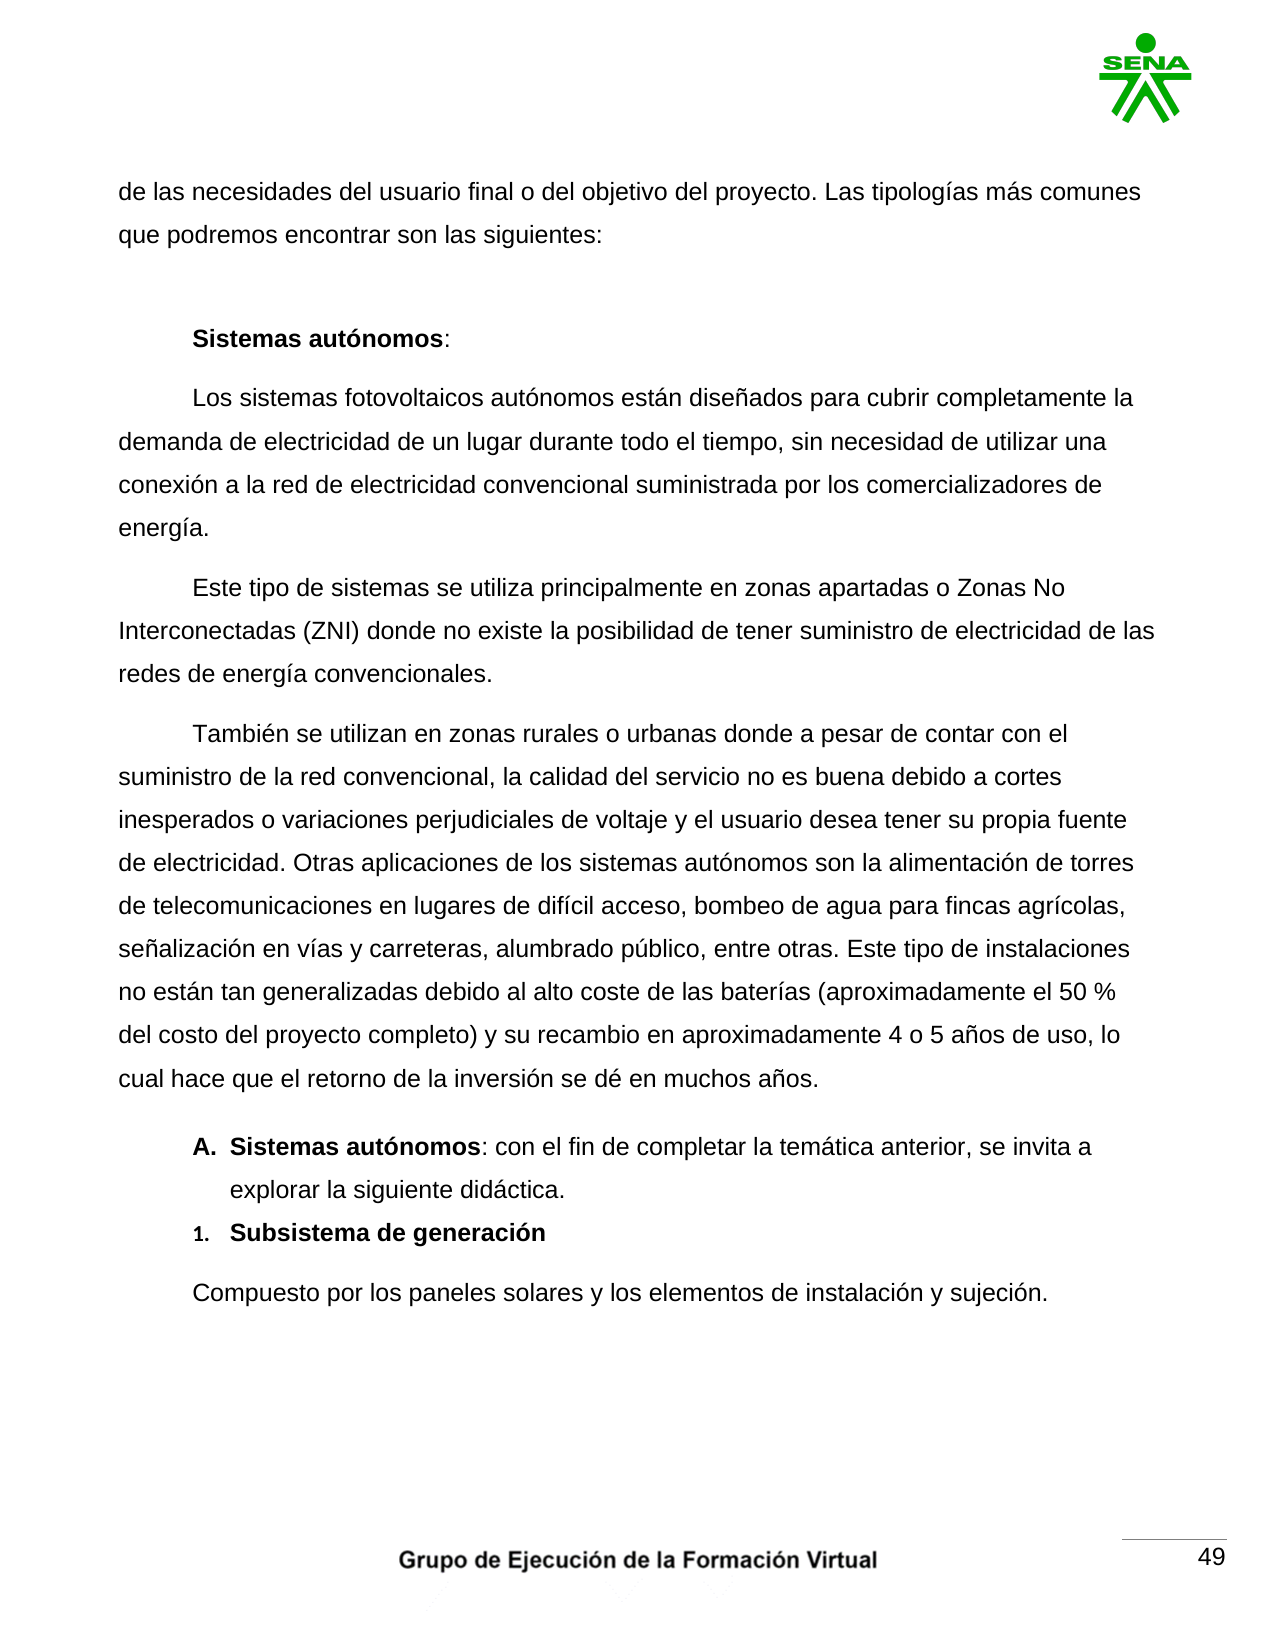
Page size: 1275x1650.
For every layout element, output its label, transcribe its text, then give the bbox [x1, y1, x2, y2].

picture [1099, 33, 1192, 123]
text Los sistemas fotovoltaicos autónomos están diseñados para cubrir completamente la demanda de electricidad de un lugar durante todo el tiempo, sin necesidad de utilizar una conexión a la red de electricidad convencional suministrada por los comercializadores de energía. [118, 383, 1157, 542]
text Sistemas autónomos: [118, 324, 1157, 352]
text Este tipo de sistemas se utiliza principalmente en zonas apartadas o Zonas No Interconectadas (ZNI) donde no existe la posibilidad de tener suministro de electricidad de las redes de energía convencionales. [118, 573, 1157, 688]
list Subsistema de generación [192, 1218, 1157, 1247]
list Sistemas autónomos: con el fin de completar la temática anterior, se invita a explorar la siguiente didáctica. [192, 1132, 1157, 1204]
picture [0, 1500, 1275, 1611]
text Compuesto por los paneles solares y los elementos de instalación y sujeción. [118, 1278, 1157, 1307]
text También se utilizan en zonas rurales o urbanas donde a pesar de contar con el suministro de la red convencional, la calidad del servicio no es buena debido a cortes inesperados o variaciones perjudiciales de voltaje y el usuario desea tener su propia fuente de electricidad. Otras aplicaciones de los sistemas autónomos son la alimentación de torres de telecomunicaciones en lugares de difícil acceso, bombeo de agua para fincas agrícolas, señalización en vías y carreteras, alumbrado público, entre otras. Este tipo de instalaciones no están tan generalizadas debido al alto coste de las baterías (aproximadamente el 50 % del costo del proyecto completo) y su recambio en aproximadamente 4 o 5 años de uso, lo cual hace que el retorno de la inversión se dé en muchos años. [118, 719, 1157, 1092]
